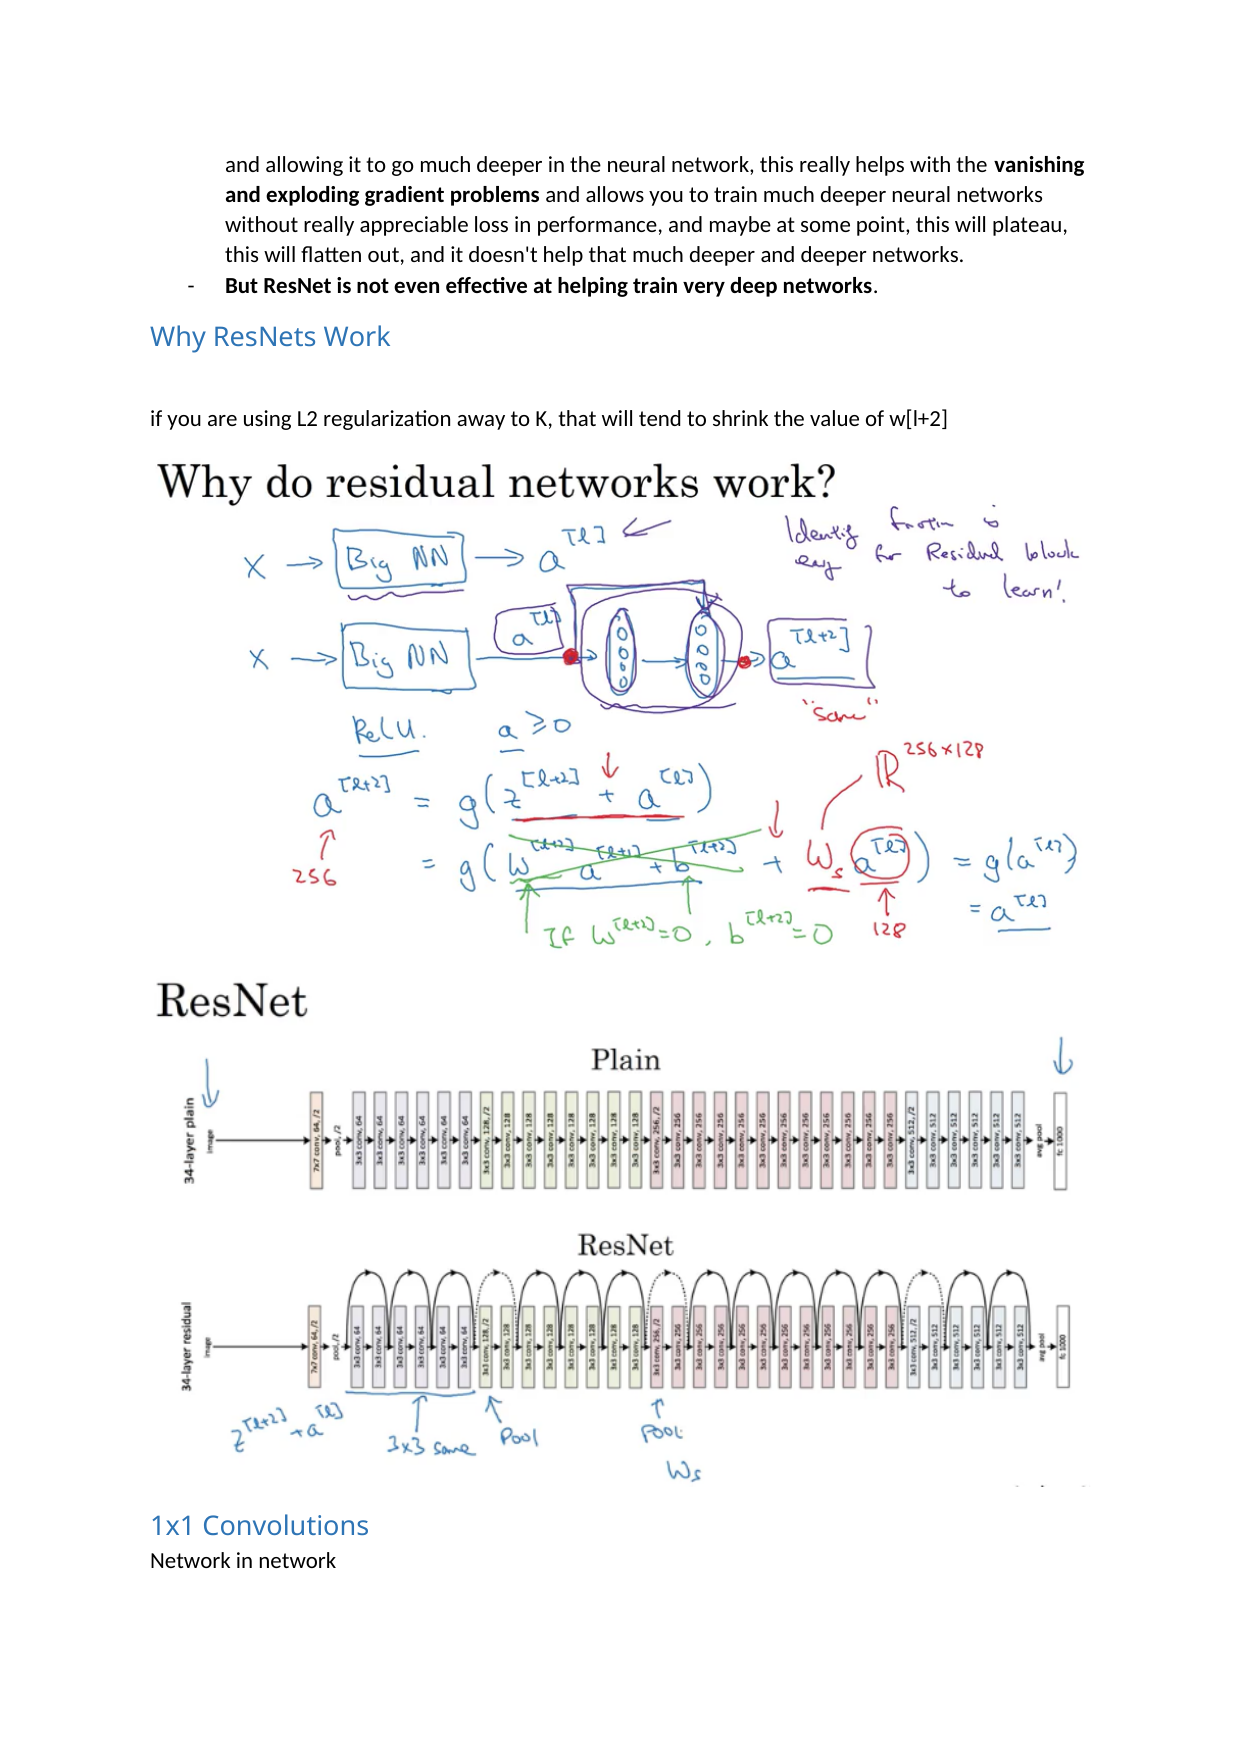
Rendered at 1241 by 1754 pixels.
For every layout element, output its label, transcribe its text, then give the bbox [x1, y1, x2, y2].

text if you are using L2 regularization away to K, that will tend to shrink the value of w[l+2] [150, 404, 1090, 432]
picture [150, 451, 1091, 954]
text Network in network [150, 1546, 1090, 1574]
subtitle 1x1 Convolutions [150, 1506, 1090, 1543]
list and allowing it to go much deeper in the neural network, this really helps with the vanishing and exploding gradient problems and allows you to train much deeper neural networks without really appreciable loss in performance, and maybe at some point, this will plateau, this will flatten out, and it doesn't help that much deeper and deeper networks. [225, 150, 1090, 269]
subtitle Why ResNets Work [150, 318, 1090, 354]
list But ResNet is not even effective at helping train very deep networks. [187, 271, 1090, 299]
picture [150, 972, 1091, 1487]
